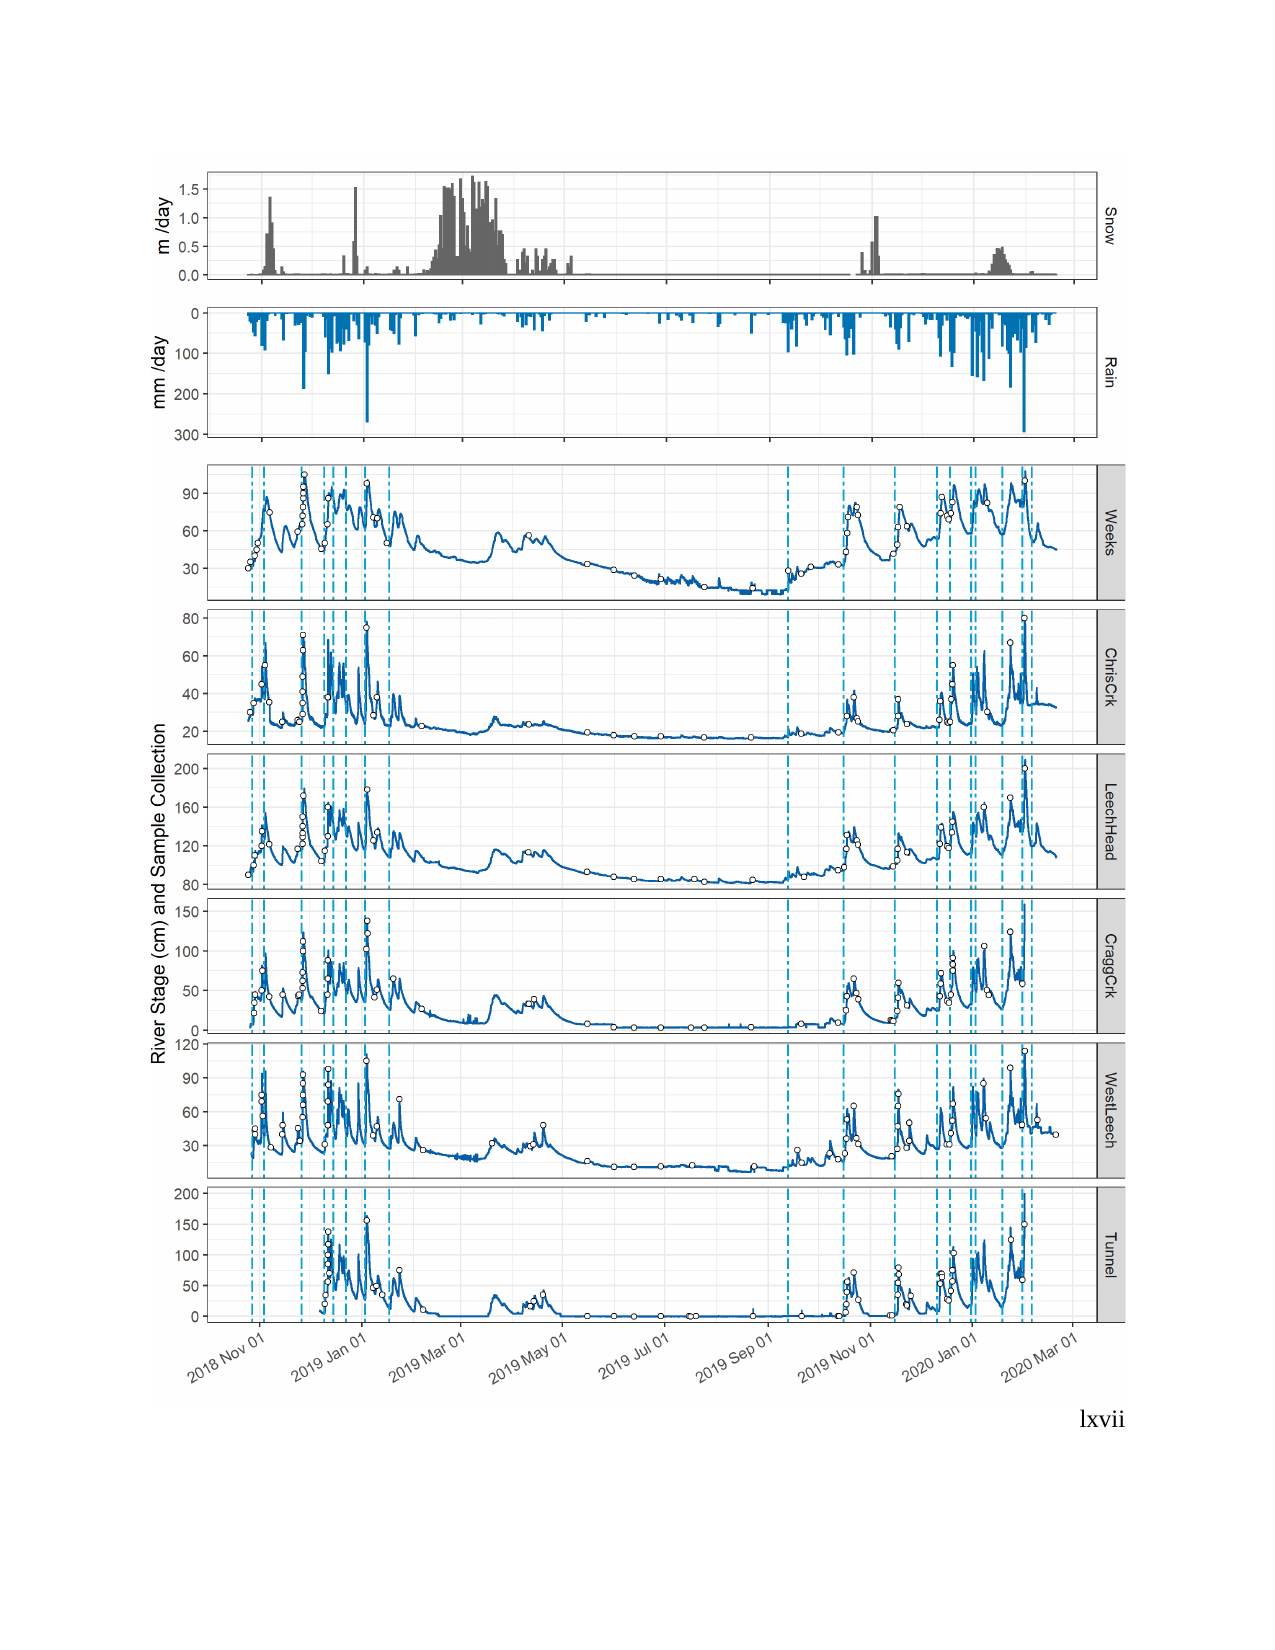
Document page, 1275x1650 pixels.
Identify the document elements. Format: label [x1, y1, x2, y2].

picture [150, 150, 1125, 1404]
